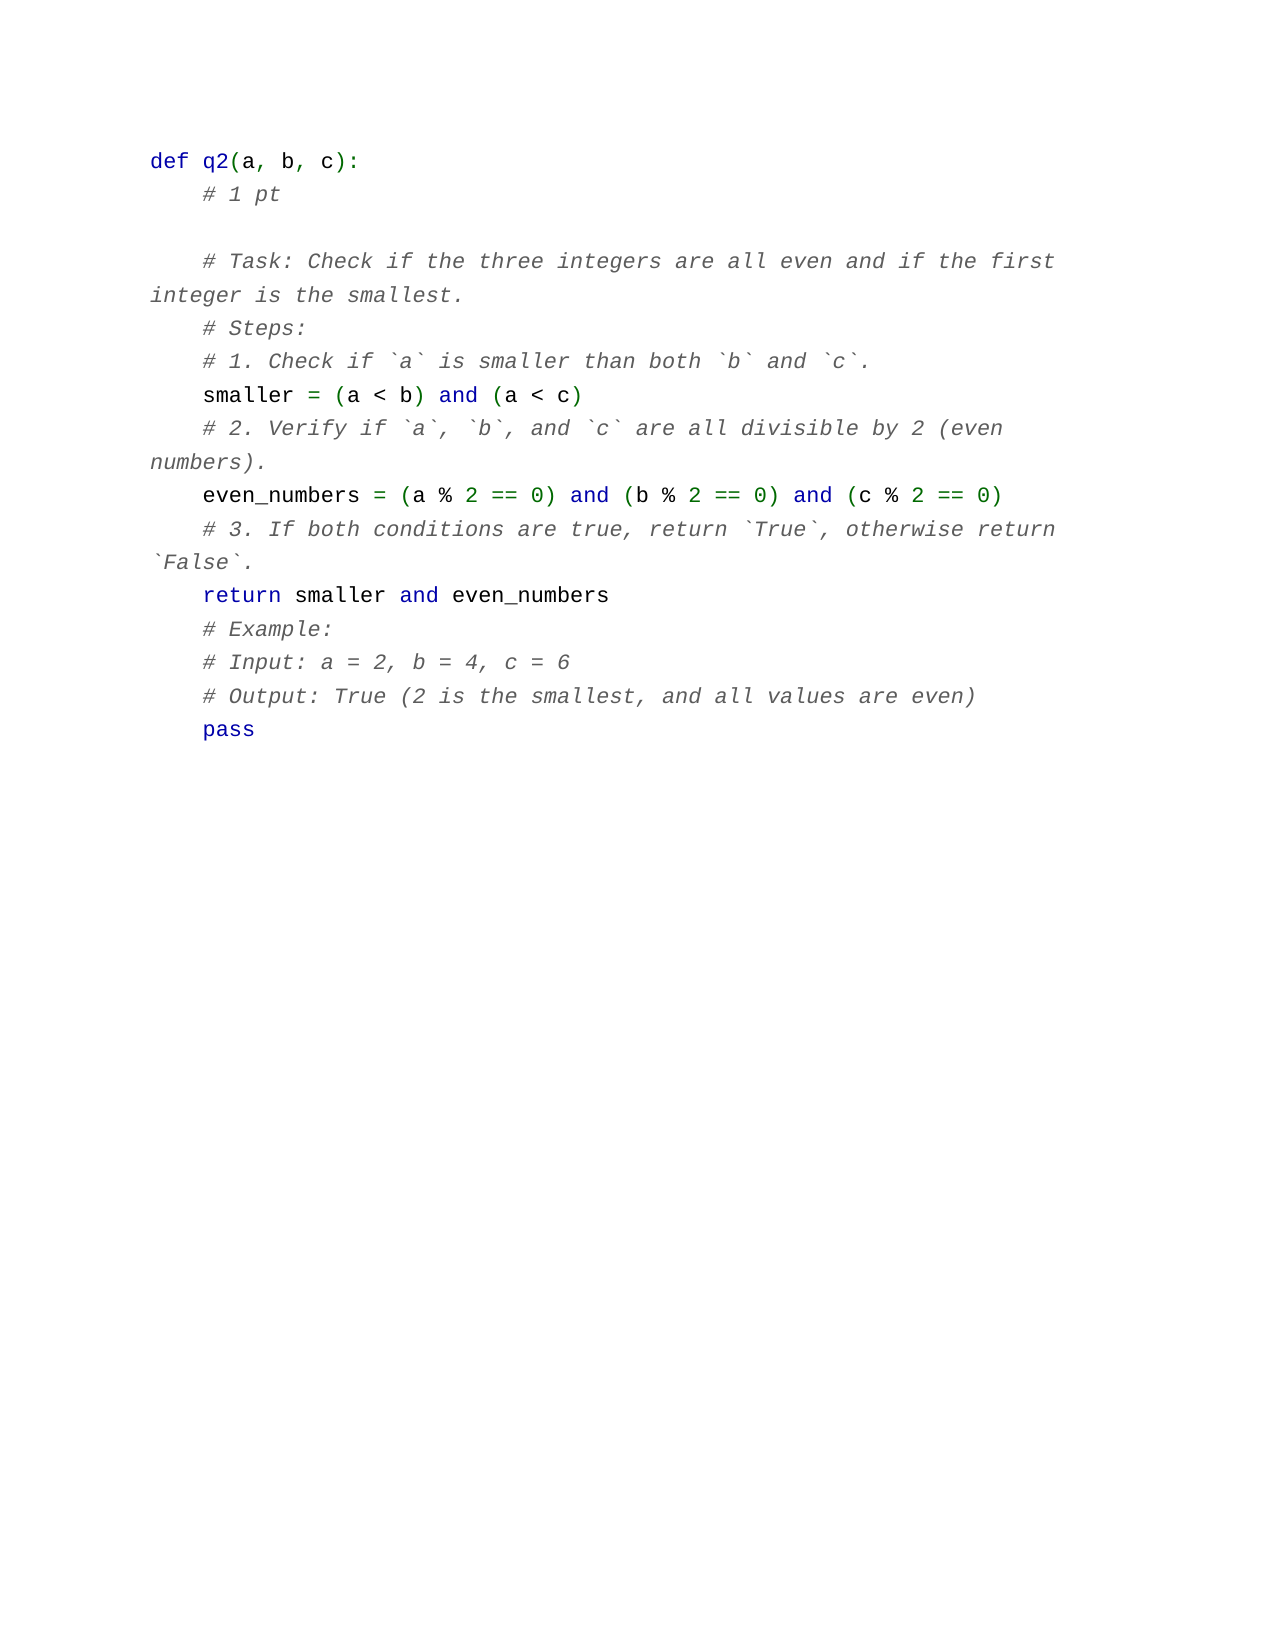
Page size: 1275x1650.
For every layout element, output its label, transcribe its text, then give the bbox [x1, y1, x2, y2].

text # 1. Check if `a` is smaller than both `b` and `c`. [150, 351, 1125, 375]
text # Steps: [150, 317, 1125, 342]
text pass [150, 718, 1125, 743]
text # Output: True (2 is the smallest, and all values are even) [150, 685, 1125, 710]
text return smaller and even_numbers [150, 585, 1125, 609]
text def q2(a, b, c): [150, 150, 1125, 175]
text # Task: Check if the three integers are all even and if the first integer is the smallest. [150, 250, 1125, 308]
text # Input: a = 2, b = 4, c = 6 [150, 652, 1125, 676]
text # Example: [150, 618, 1125, 643]
text # 1 pt [150, 183, 1125, 208]
text even_numbers = (a % 2 == 0) and (b % 2 == 0) and (c % 2 == 0) [150, 484, 1125, 509]
text # 3. If both conditions are true, return `True`, otherwise return `False`. [150, 518, 1125, 576]
text # 2. Verify if `a`, `b`, and `c` are all divisible by 2 (even numbers). [150, 417, 1125, 476]
text smaller = (a < b) and (a < c) [150, 384, 1125, 409]
